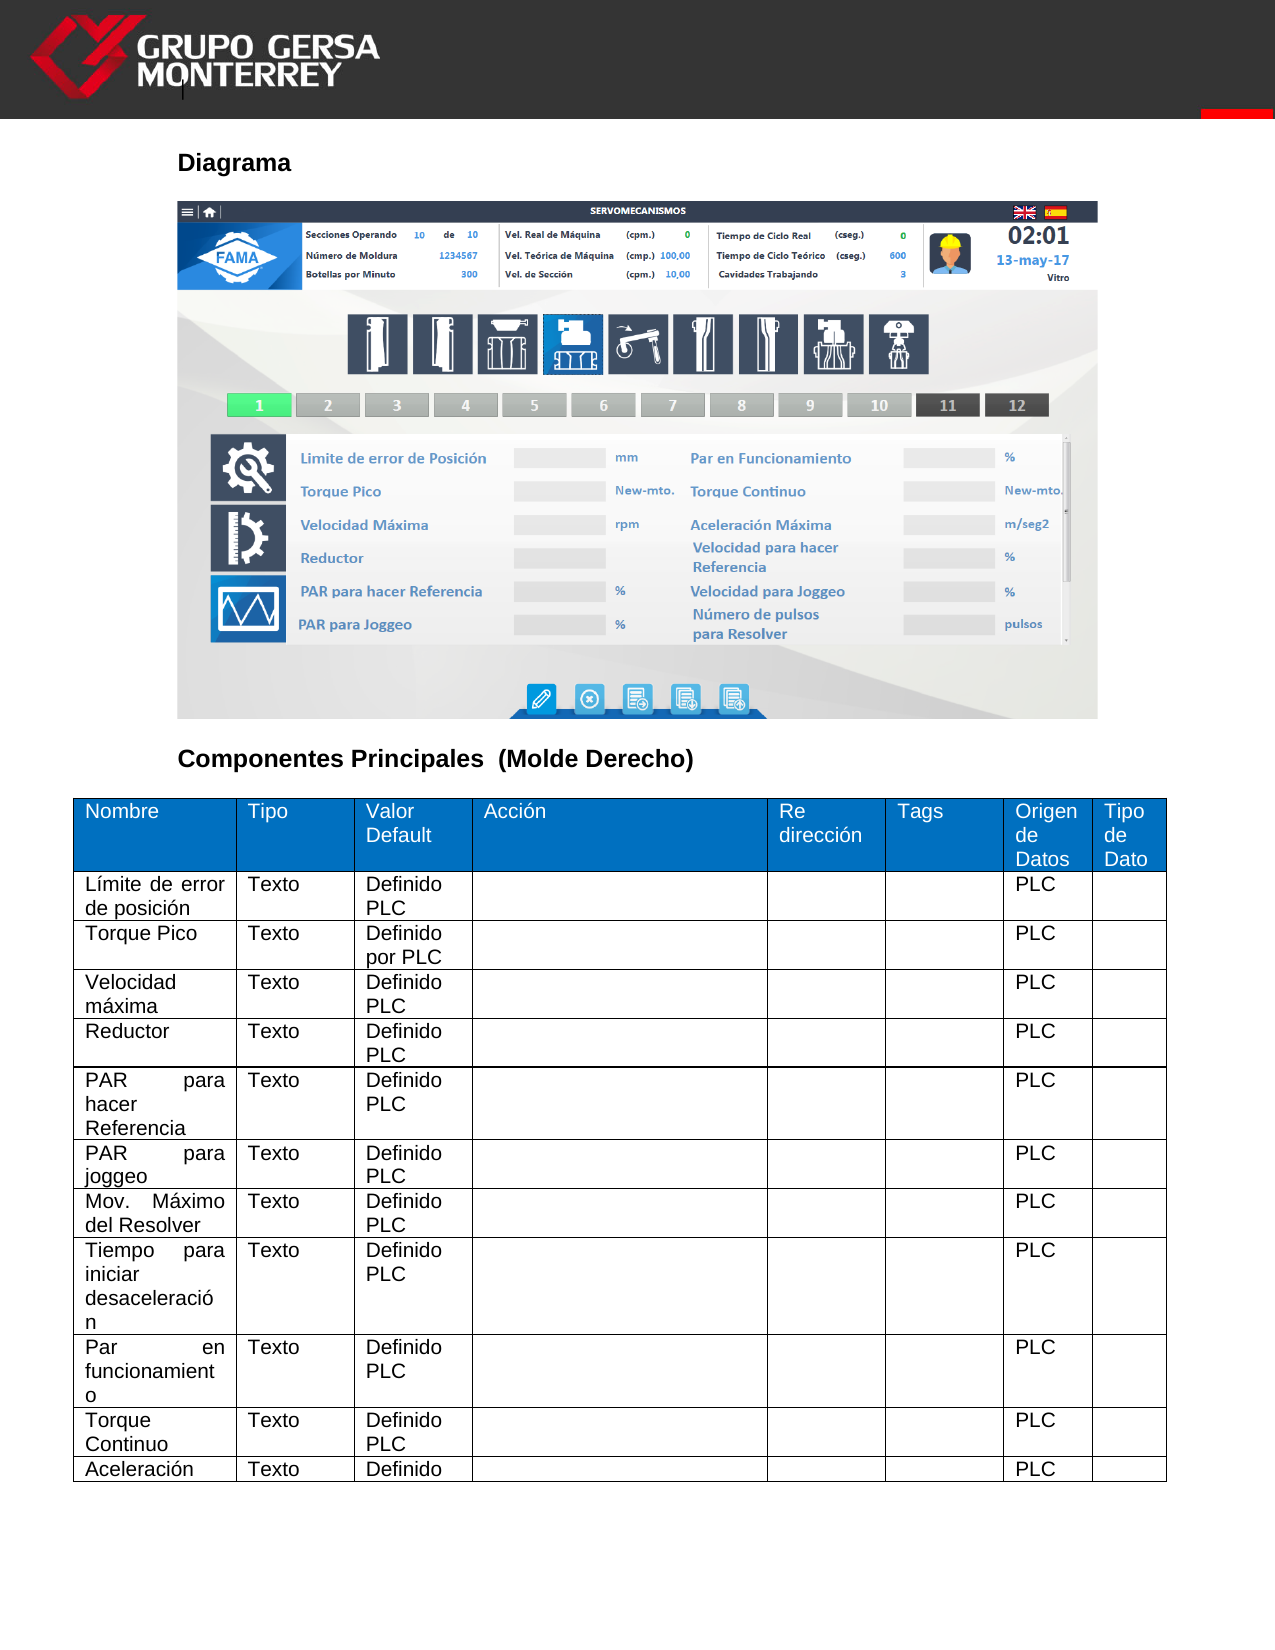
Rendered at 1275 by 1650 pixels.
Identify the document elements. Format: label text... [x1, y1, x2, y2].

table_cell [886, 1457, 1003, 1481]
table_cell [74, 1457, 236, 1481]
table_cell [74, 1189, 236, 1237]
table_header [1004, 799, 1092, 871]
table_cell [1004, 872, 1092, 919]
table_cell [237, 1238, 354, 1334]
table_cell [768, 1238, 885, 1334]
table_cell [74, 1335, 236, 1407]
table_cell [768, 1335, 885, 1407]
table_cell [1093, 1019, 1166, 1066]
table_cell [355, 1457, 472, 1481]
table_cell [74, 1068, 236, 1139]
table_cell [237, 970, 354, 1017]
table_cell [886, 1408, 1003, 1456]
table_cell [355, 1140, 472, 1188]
picture [177, 201, 1098, 719]
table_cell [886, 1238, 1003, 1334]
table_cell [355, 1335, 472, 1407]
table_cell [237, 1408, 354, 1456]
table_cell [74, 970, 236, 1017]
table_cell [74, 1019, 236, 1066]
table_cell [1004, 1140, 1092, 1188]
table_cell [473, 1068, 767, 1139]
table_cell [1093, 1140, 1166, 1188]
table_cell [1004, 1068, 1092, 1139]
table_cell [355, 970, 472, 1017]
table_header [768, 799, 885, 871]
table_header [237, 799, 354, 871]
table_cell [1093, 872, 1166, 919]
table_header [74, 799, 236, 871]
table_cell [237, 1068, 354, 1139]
text Componentes Principales (Molde Derecho) [177, 744, 1098, 772]
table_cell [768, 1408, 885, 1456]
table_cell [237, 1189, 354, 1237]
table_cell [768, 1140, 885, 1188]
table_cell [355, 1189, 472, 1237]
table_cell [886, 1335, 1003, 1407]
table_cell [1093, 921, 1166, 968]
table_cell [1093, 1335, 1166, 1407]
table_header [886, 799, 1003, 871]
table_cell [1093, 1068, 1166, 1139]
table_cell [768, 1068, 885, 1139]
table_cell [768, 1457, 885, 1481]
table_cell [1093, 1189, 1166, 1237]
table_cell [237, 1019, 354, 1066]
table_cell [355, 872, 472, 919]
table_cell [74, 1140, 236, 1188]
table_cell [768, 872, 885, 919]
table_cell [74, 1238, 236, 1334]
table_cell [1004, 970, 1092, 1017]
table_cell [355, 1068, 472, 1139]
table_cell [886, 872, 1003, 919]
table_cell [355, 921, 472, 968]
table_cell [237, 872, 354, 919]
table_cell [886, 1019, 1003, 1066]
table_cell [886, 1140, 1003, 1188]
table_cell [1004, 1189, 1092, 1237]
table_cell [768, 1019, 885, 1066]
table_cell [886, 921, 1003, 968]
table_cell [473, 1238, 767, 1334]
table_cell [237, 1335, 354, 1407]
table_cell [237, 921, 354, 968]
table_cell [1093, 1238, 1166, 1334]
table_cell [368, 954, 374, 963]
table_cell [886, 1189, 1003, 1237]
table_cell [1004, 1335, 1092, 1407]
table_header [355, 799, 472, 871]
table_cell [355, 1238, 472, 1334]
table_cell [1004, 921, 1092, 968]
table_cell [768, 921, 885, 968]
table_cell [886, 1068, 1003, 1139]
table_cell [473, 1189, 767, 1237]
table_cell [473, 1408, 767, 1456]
text Diagrama [177, 148, 1098, 176]
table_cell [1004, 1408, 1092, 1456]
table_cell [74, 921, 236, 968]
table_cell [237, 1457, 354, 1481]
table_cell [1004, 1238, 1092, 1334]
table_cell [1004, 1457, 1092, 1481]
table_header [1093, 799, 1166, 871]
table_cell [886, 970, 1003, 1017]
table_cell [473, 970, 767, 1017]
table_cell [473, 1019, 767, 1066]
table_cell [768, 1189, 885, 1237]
picture [0, 0, 1275, 119]
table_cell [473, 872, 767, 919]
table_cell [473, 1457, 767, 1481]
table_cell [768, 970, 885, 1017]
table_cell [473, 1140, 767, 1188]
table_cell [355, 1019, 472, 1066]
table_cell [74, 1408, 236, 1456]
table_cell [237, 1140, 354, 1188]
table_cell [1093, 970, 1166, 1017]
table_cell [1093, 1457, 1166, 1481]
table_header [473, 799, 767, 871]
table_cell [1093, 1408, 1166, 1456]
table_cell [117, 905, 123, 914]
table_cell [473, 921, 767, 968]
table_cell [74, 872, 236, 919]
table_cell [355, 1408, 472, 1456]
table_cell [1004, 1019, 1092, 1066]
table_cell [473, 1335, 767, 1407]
